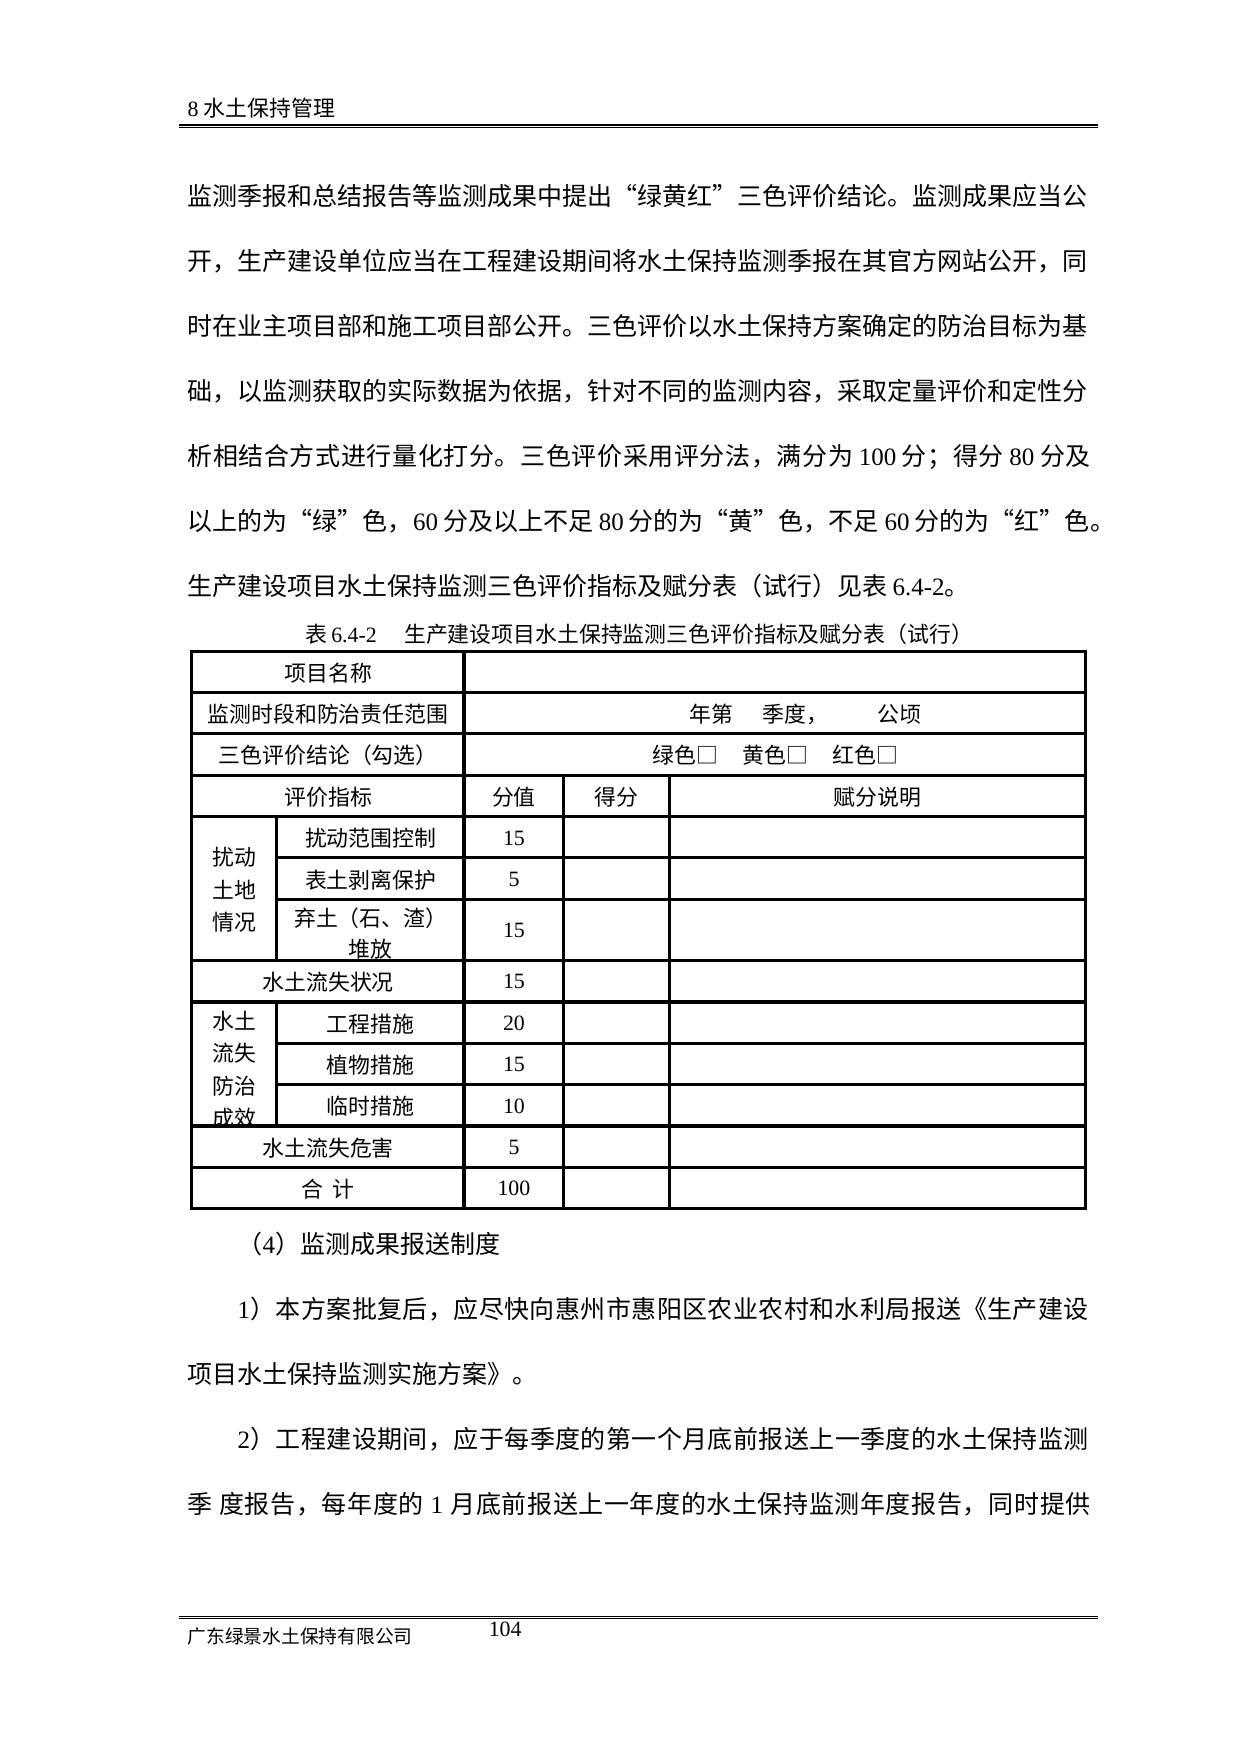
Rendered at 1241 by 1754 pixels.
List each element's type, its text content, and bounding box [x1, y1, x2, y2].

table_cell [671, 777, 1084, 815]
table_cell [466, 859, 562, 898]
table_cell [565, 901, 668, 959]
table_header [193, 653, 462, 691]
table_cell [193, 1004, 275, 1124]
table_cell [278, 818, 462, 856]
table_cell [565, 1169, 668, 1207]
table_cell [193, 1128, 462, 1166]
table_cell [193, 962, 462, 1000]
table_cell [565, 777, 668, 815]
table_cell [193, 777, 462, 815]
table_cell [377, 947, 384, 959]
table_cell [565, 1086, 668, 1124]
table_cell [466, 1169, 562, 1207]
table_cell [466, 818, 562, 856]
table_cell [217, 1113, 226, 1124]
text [187, 1405, 1090, 1535]
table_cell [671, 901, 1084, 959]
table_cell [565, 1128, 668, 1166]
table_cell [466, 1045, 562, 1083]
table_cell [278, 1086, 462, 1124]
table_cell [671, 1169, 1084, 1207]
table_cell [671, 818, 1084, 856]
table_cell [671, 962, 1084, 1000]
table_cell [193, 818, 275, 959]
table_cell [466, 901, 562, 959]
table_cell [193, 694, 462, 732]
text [187, 162, 1090, 617]
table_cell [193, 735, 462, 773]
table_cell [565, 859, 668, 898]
text 表6.4-2 生产建设项目水土保持监测三色评价指标及赋分表（试行） [187, 617, 1090, 649]
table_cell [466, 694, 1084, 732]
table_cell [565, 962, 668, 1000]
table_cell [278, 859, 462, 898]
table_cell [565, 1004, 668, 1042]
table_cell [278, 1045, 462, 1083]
text （4）监测成果报送制度 [187, 1210, 1090, 1275]
text 1）本方案批复后，应尽快向惠州市惠阳区农业农村和水利局报送《生产建设项目水土保持监测实施方案》。 [187, 1275, 1090, 1405]
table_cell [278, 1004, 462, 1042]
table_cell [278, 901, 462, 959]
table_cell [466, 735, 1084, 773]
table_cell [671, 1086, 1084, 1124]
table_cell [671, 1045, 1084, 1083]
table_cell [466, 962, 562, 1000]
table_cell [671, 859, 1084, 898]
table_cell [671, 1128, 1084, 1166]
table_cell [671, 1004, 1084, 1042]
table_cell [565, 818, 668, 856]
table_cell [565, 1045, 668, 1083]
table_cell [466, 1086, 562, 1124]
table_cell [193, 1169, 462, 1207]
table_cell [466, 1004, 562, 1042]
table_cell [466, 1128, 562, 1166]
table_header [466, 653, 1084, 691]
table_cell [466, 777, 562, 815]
